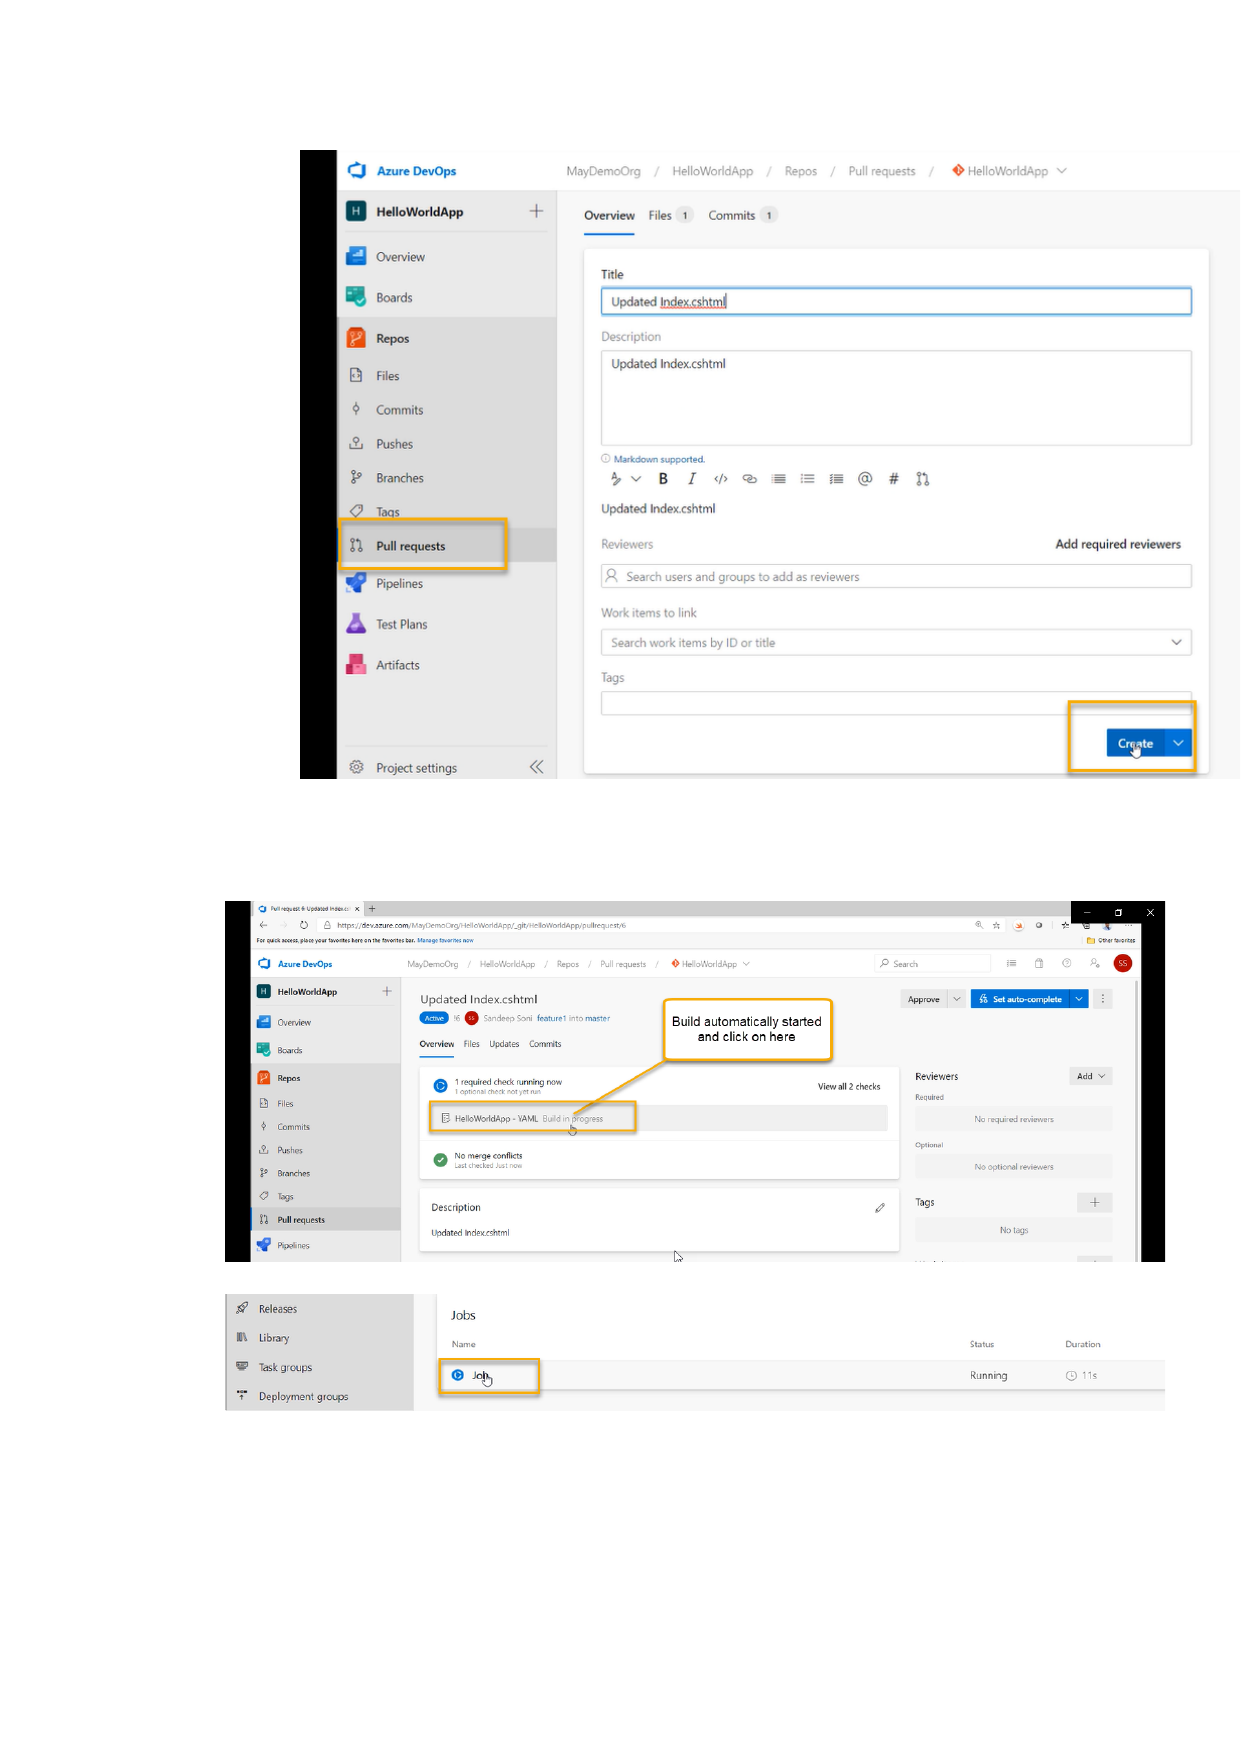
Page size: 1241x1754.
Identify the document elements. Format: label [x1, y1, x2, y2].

picture [300, 150, 1241, 779]
picture [225, 901, 1166, 1262]
picture [225, 1294, 1166, 1411]
